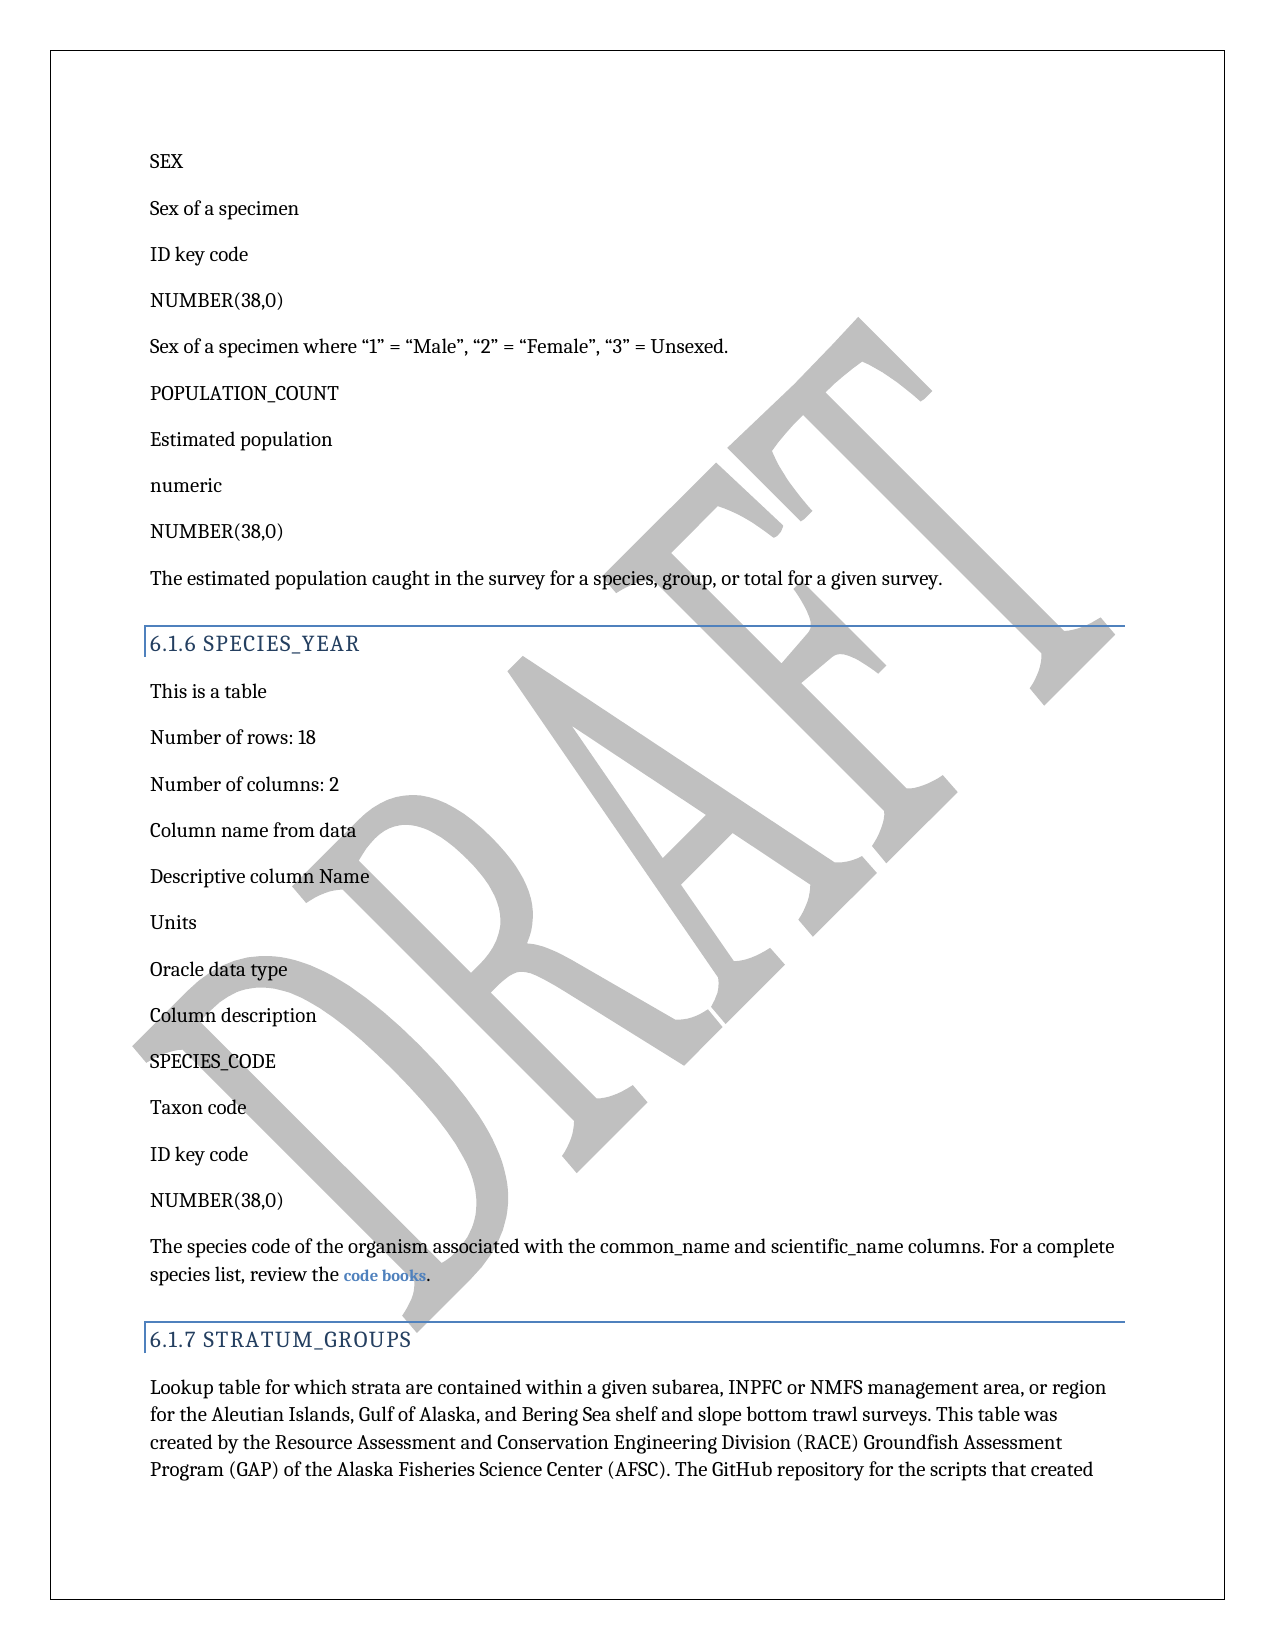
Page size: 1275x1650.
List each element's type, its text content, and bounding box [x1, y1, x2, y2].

text Taxon code [150, 1096, 1125, 1120]
text SPECIES_CODE [150, 1050, 1125, 1074]
text Number of rows: 18 [150, 726, 1125, 750]
text numeric [150, 474, 1125, 498]
text Units [150, 911, 1125, 935]
text POPULATION_COUNT [150, 381, 1125, 405]
text Column name from data [150, 818, 1125, 842]
text NUMBER(38,0) [150, 289, 1125, 313]
text Oracle data type [150, 957, 1125, 981]
text Number of columns: 2 [150, 772, 1125, 796]
text Descriptive column Name [150, 865, 1125, 889]
text Sex of a specimen where “1” = “Male”, “2” = “Female”, “3” = Unsexed. [150, 335, 1125, 359]
text The estimated population caught in the survey for a species, group, or total for a given survey. [150, 566, 1125, 590]
text This is a table [150, 680, 1125, 704]
text ID key code [150, 242, 1125, 266]
text SEX [150, 150, 1125, 174]
text Estimated population [150, 427, 1125, 451]
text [150, 1376, 1125, 1482]
text The species code of the organism associated with the common_name and scientific_name columns. For a complete species list, review the code books. [150, 1235, 1125, 1286]
text ID key code [150, 1142, 1125, 1166]
text Sex of a specimen [150, 196, 1125, 220]
text NUMBER(38,0) [150, 1188, 1125, 1212]
text Column description [150, 1003, 1125, 1027]
subtitle 6.1.6 SPECIES_YEAR [146, 627, 1125, 657]
text NUMBER(38,0) [150, 520, 1125, 544]
subtitle 6.1.7 STRATUM_GROUPS [146, 1323, 1125, 1353]
